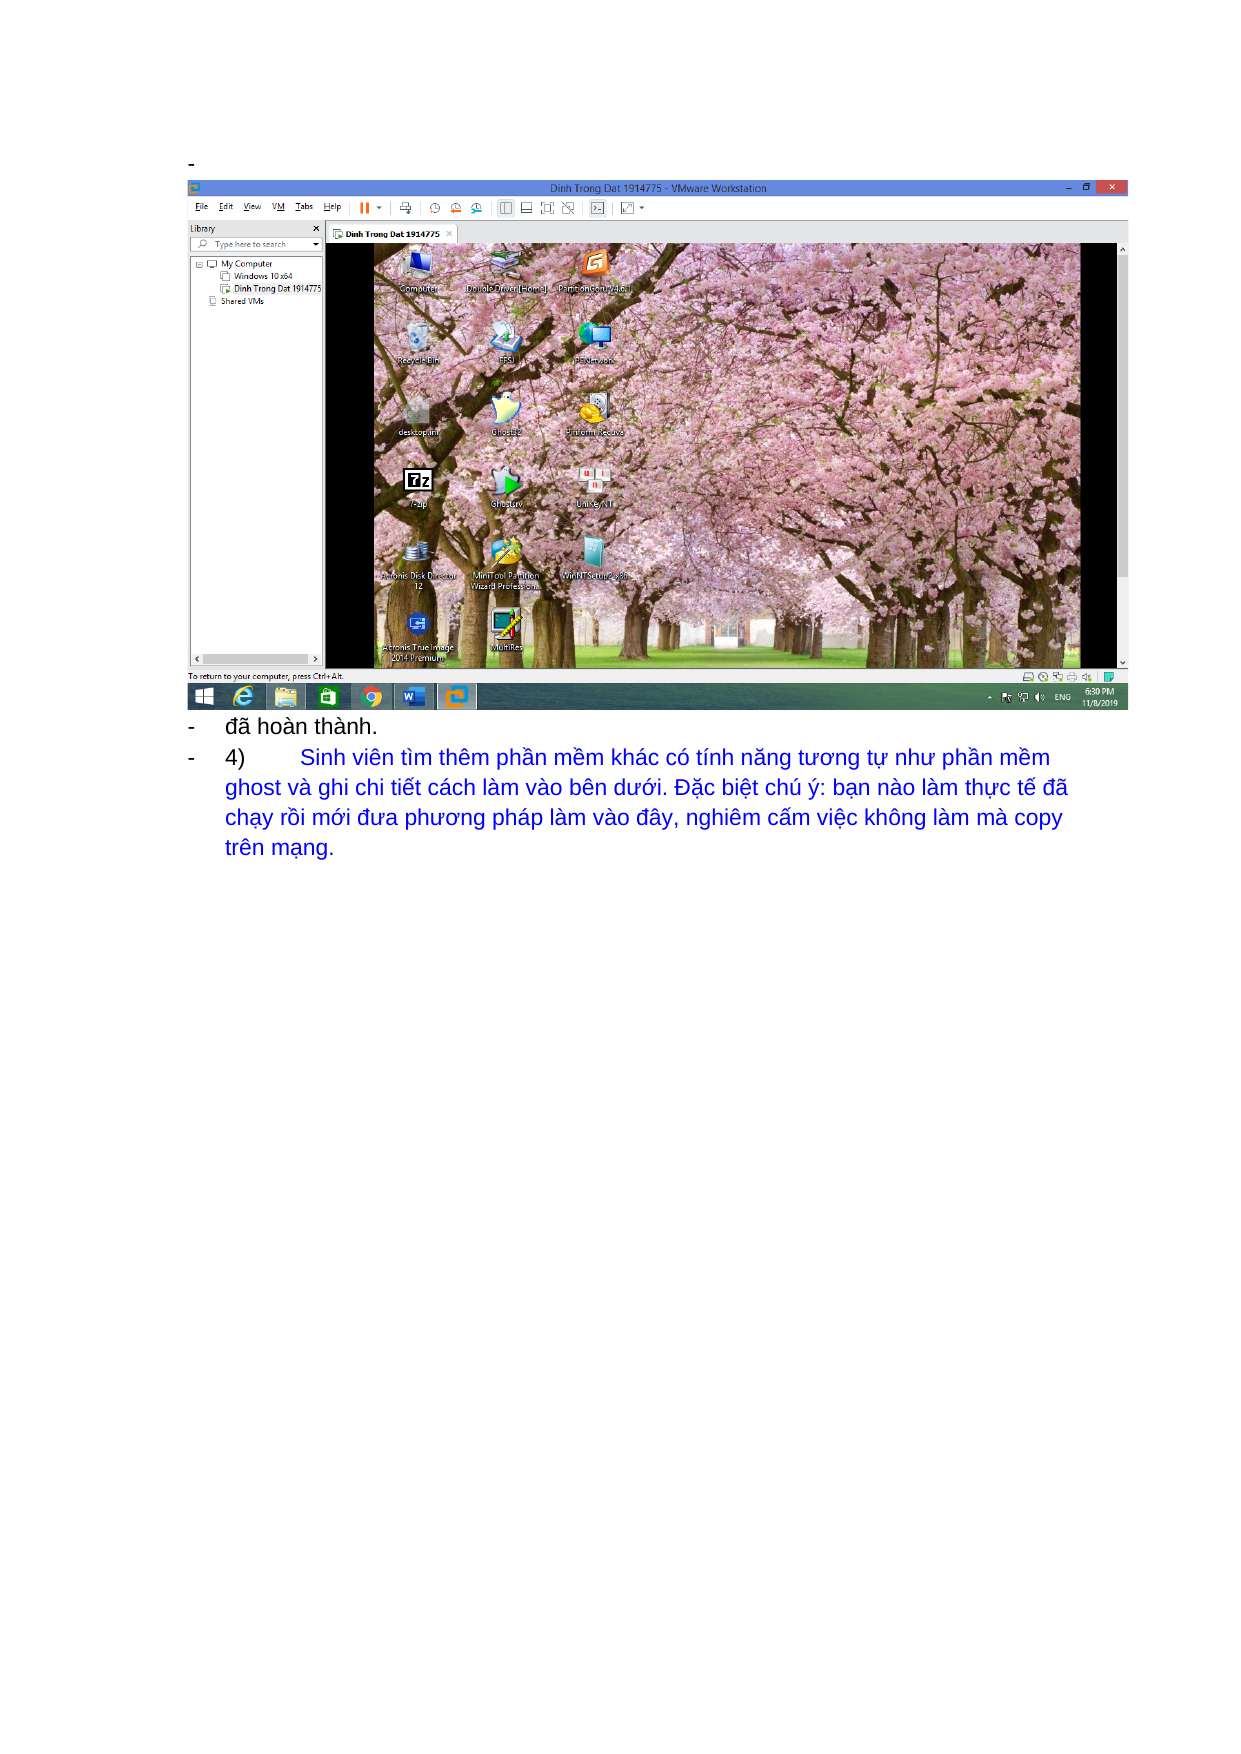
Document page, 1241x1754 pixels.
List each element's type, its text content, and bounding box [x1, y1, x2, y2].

picture [187, 180, 1129, 710]
list đã hoàn thành. [187, 713, 1090, 739]
list 4) Sinh viên tìm thêm phần mềm khác có tính năng tương tự như phần mềm ghost và ghi chi tiết cách làm vào bên dưới. Đặc biệt chú ý: bạn nào làm thực tế đã chạy rồi mới đưa phương pháp làm vào đây, nghiêm cấm việc không làm mà copy trên mạng. [187, 743, 1090, 860]
